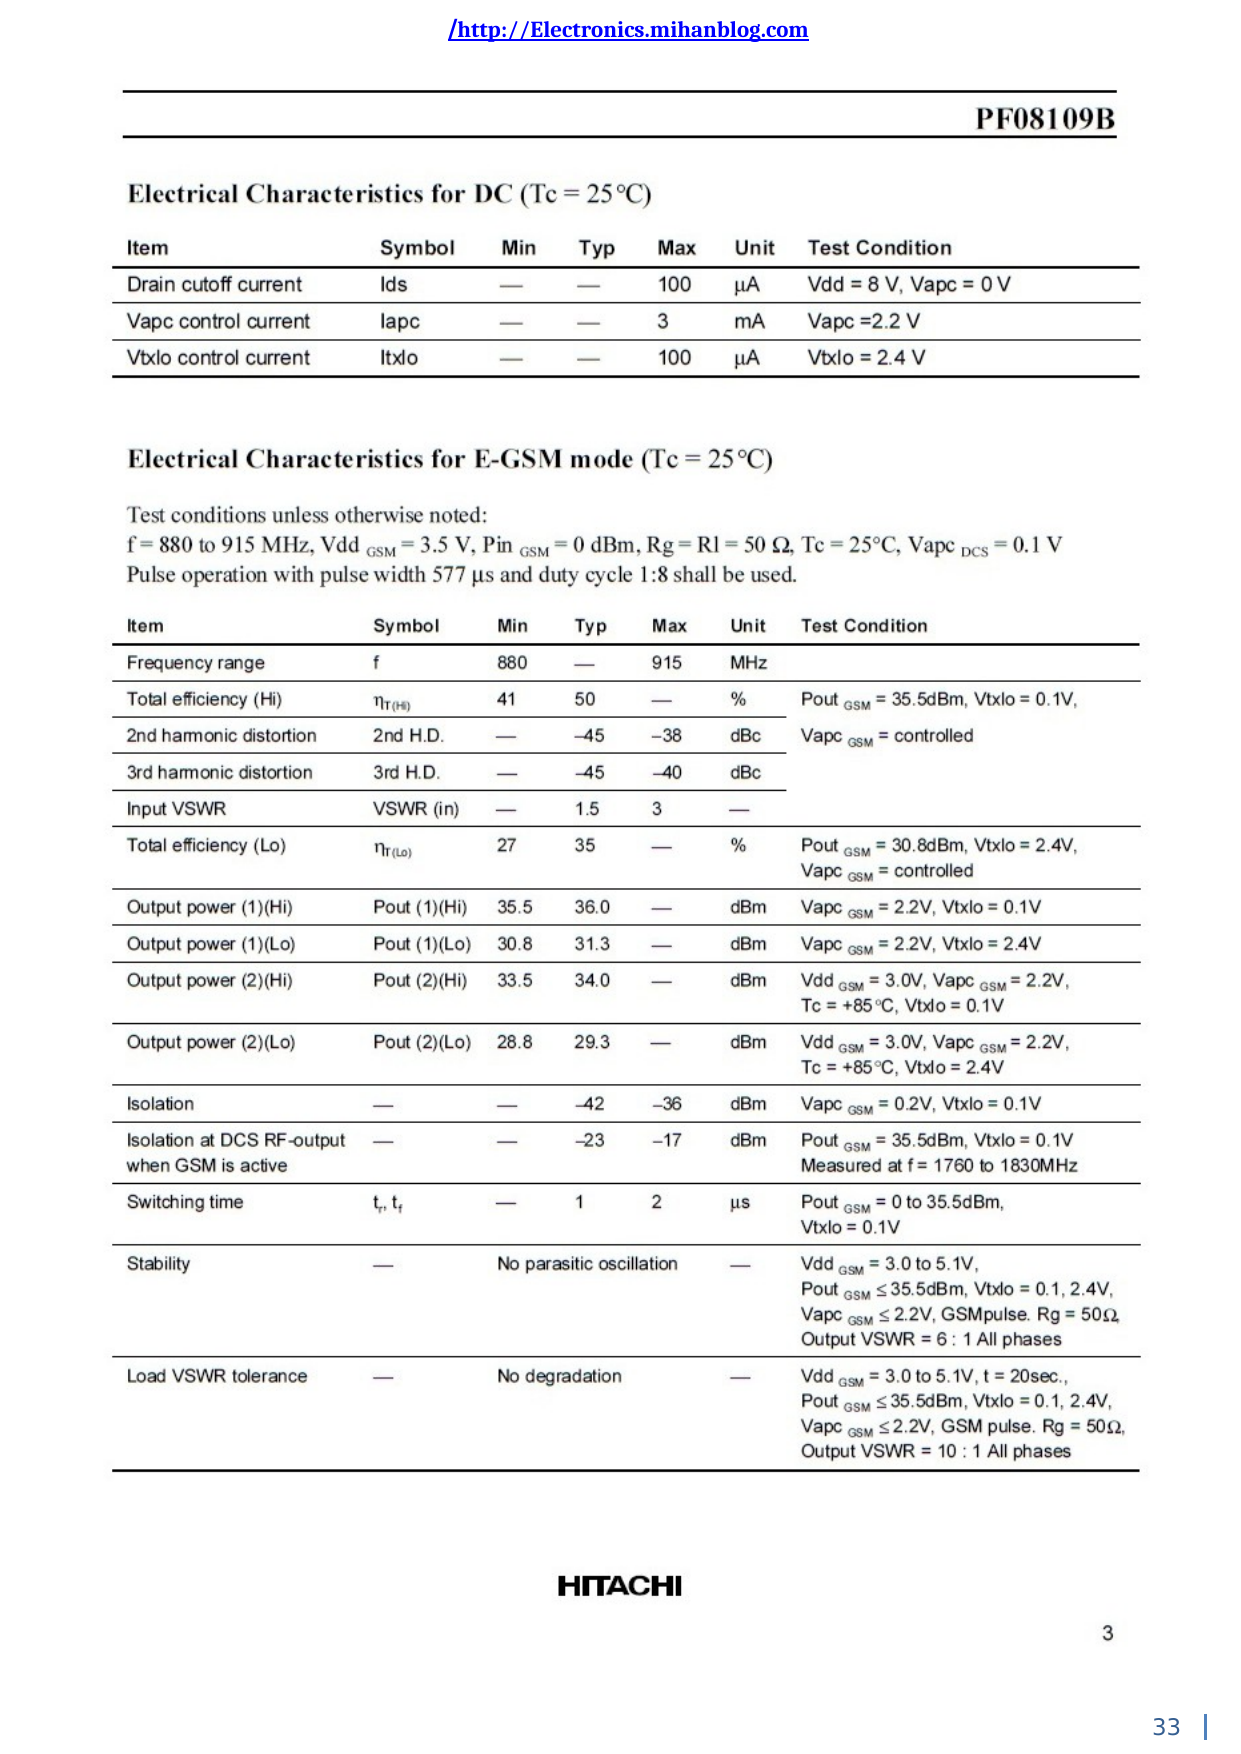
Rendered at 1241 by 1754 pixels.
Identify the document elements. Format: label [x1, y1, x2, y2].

picture [83, 69, 1157, 1684]
